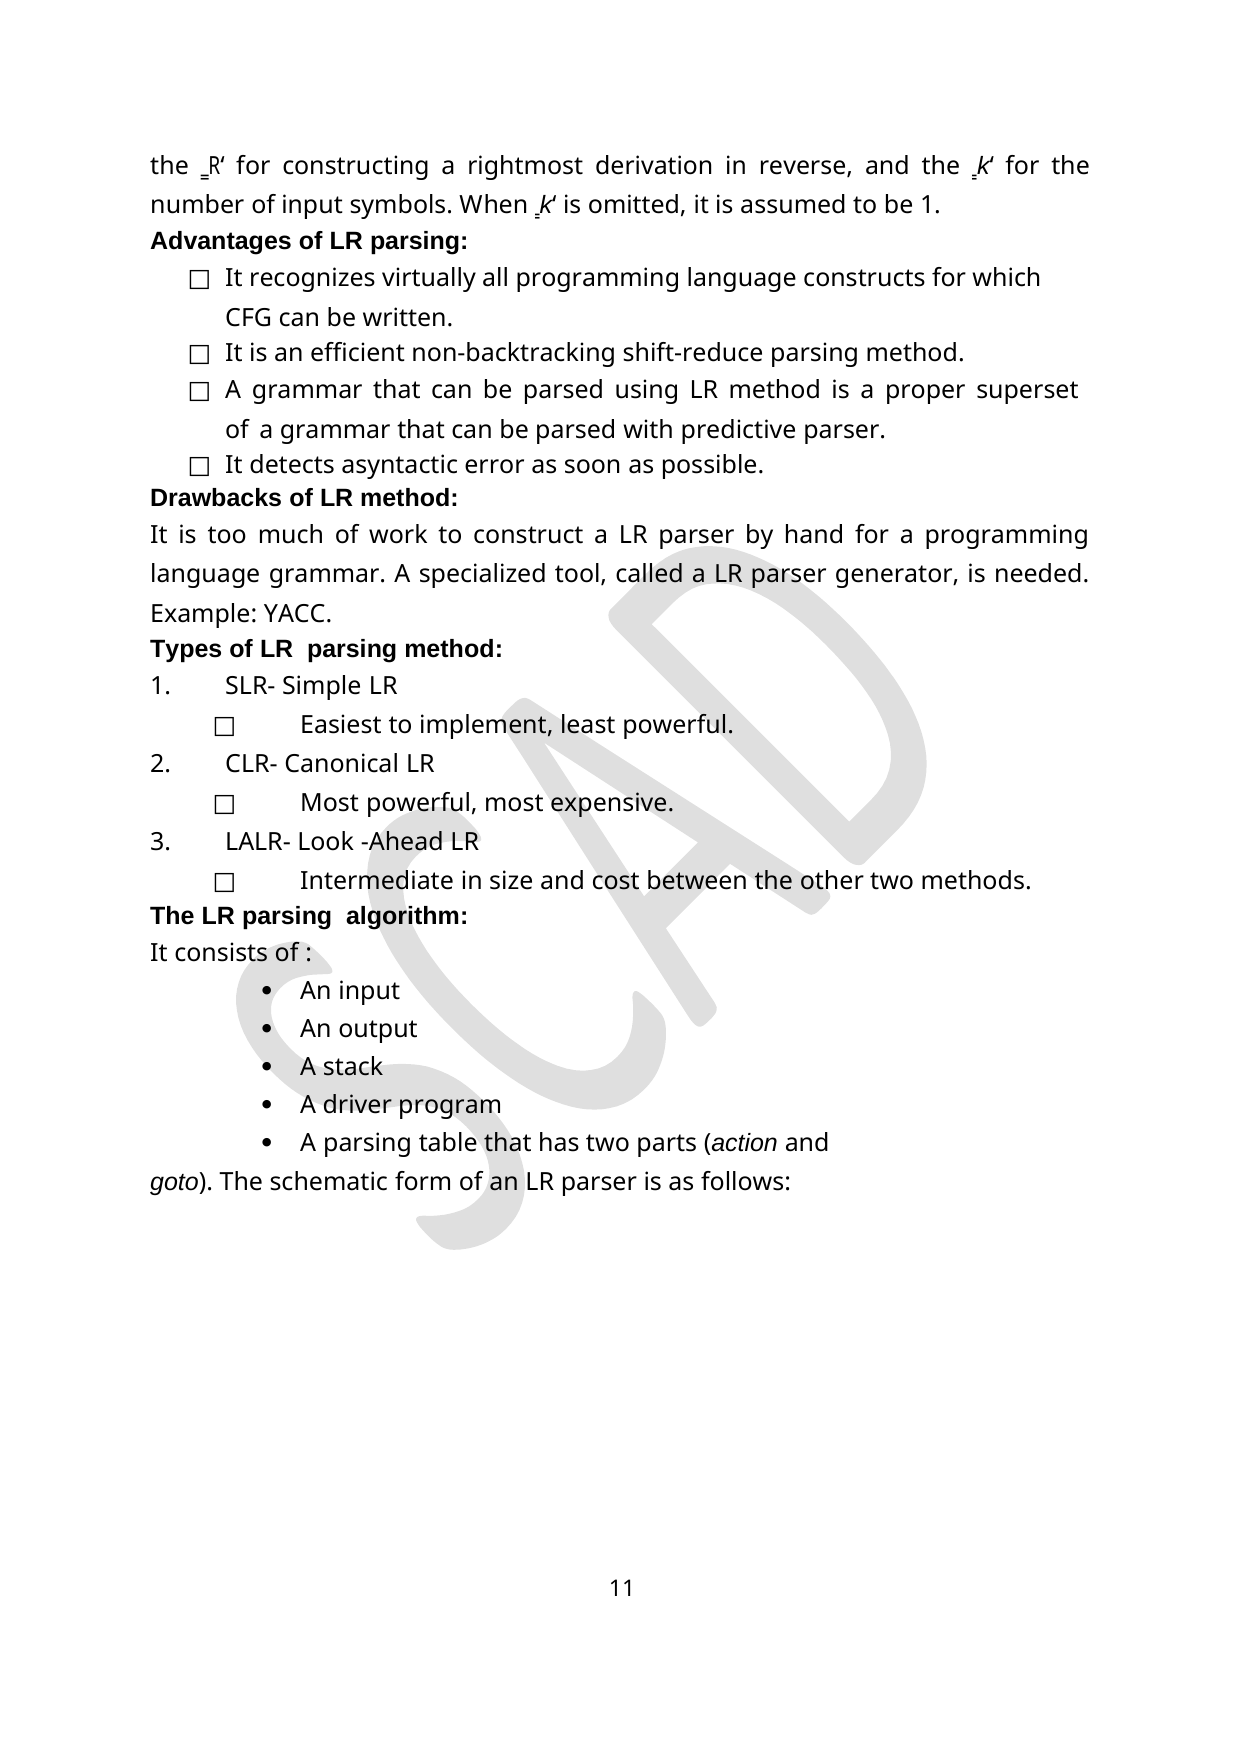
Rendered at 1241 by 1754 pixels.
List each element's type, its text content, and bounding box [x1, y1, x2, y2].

list An output [262, 1011, 1240, 1044]
list A stack [262, 1049, 1240, 1083]
list Easiest to implement, least powerful. [212, 707, 1240, 741]
list A driver program [262, 1087, 1240, 1121]
list Intermediate in size and cost between the other two methods. [212, 862, 1240, 896]
subtitle Types of LR parsing method: [150, 635, 1240, 663]
subtitle Advantages of LR parsing: [150, 226, 1240, 255]
text It consists of : [150, 934, 1240, 968]
list It recognizes virtually all programming language constructs for which CFG can be written. [187, 260, 1090, 333]
list SLR- Simple LR [150, 668, 1240, 702]
subtitle Drawbacks of LR method: [150, 483, 1240, 512]
list Most powerful, most expensive. [212, 784, 1240, 819]
list CLR- Canonical LR [150, 746, 1240, 780]
list It is an efficient non-backtracking shift-reduce parsing method. [187, 339, 1240, 367]
list LALR- Look -Ahead LR [150, 823, 1240, 857]
text the ‗R‘ for constructing a rightmost derivation in reverse, and the ‗k‘ for the number of input symbols. When ‗k‘ is omitted, it is assumed to be 1. [150, 148, 1090, 221]
list An input [262, 972, 1240, 1006]
list A parsing table that has two parts (action and goto). The schematic form of an LR parser is as follows: [150, 1125, 880, 1198]
list A grammar that can be parsed using LR method is a proper superset of a grammar that can be parsed with predictive parser. [187, 372, 1090, 445]
subtitle The LR parsing algorithm: [150, 901, 1240, 929]
list It detects asyntactic error as soon as possible. [187, 451, 1240, 479]
text It is too much of work to construct a LR parser by hand for a programming language grammar. A specialized tool, called a LR parser generator, is needed. Example: YACC. [150, 517, 1091, 630]
